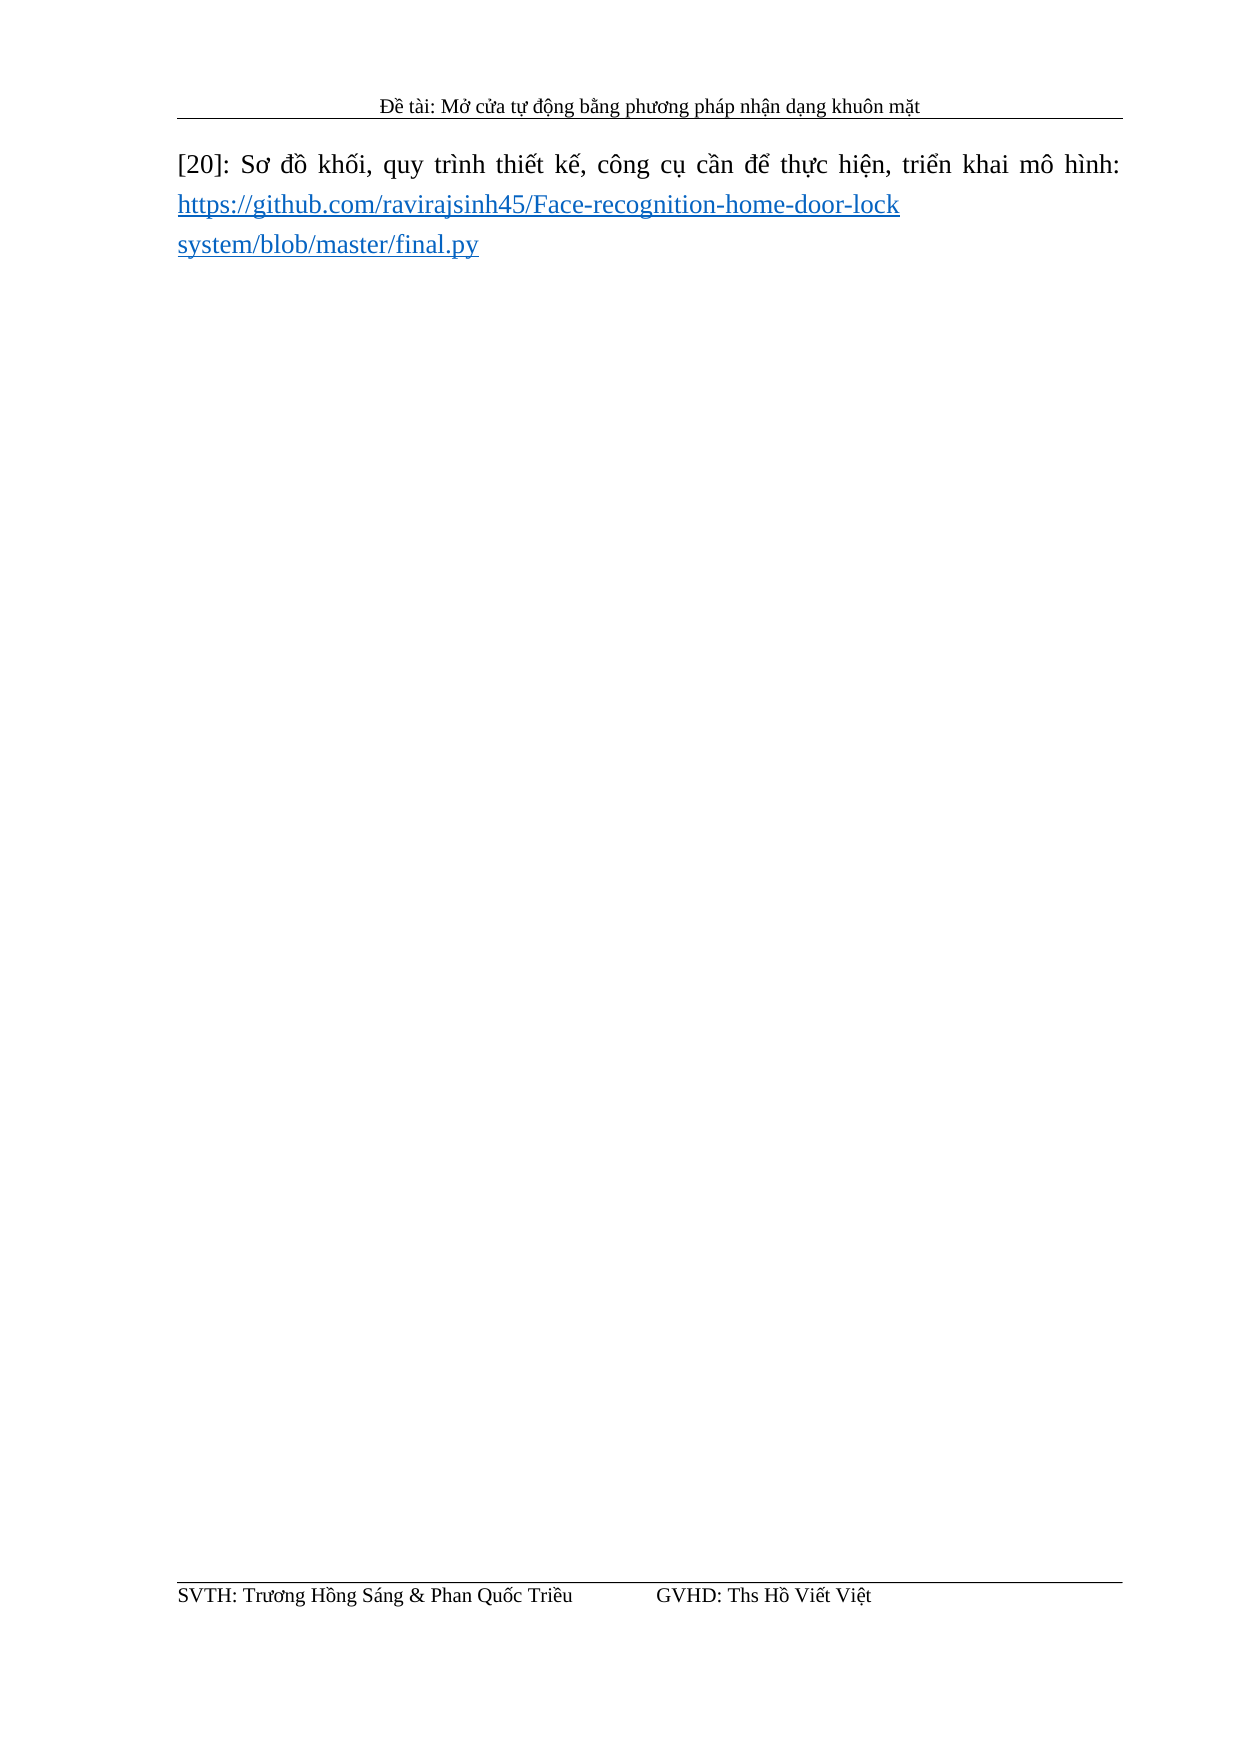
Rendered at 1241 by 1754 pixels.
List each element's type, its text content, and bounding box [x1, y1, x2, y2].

text [20]: Sơ đồ khối, quy trình thiết kế, công cụ cần để thực hiện, triển khai mô hình: https://github.com/ravirajsinh45/Face-recognition-home-door-lock system/blob/master/final.py [177, 148, 1122, 260]
